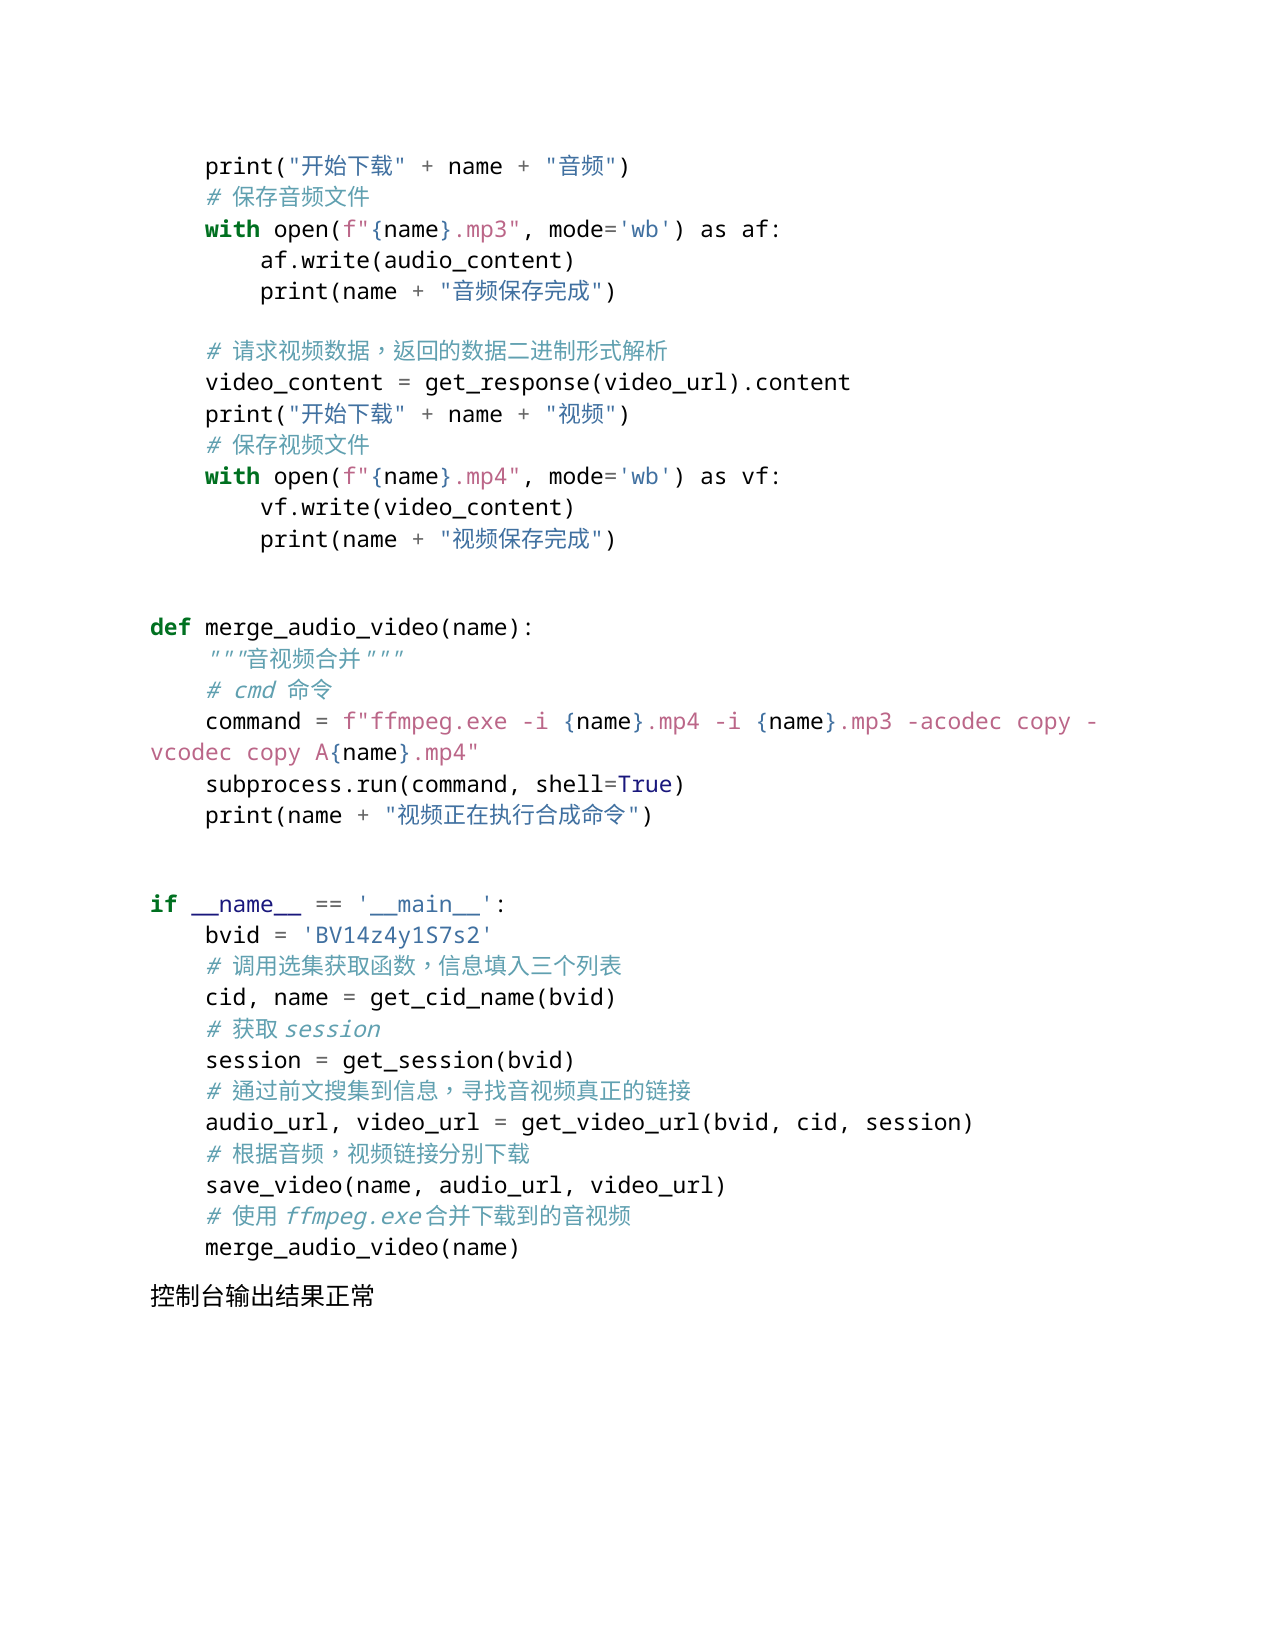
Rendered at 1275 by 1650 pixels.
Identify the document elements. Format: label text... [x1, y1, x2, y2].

text 控制台输出结果正常 [150, 1283, 1125, 1312]
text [150, 150, 1125, 1262]
